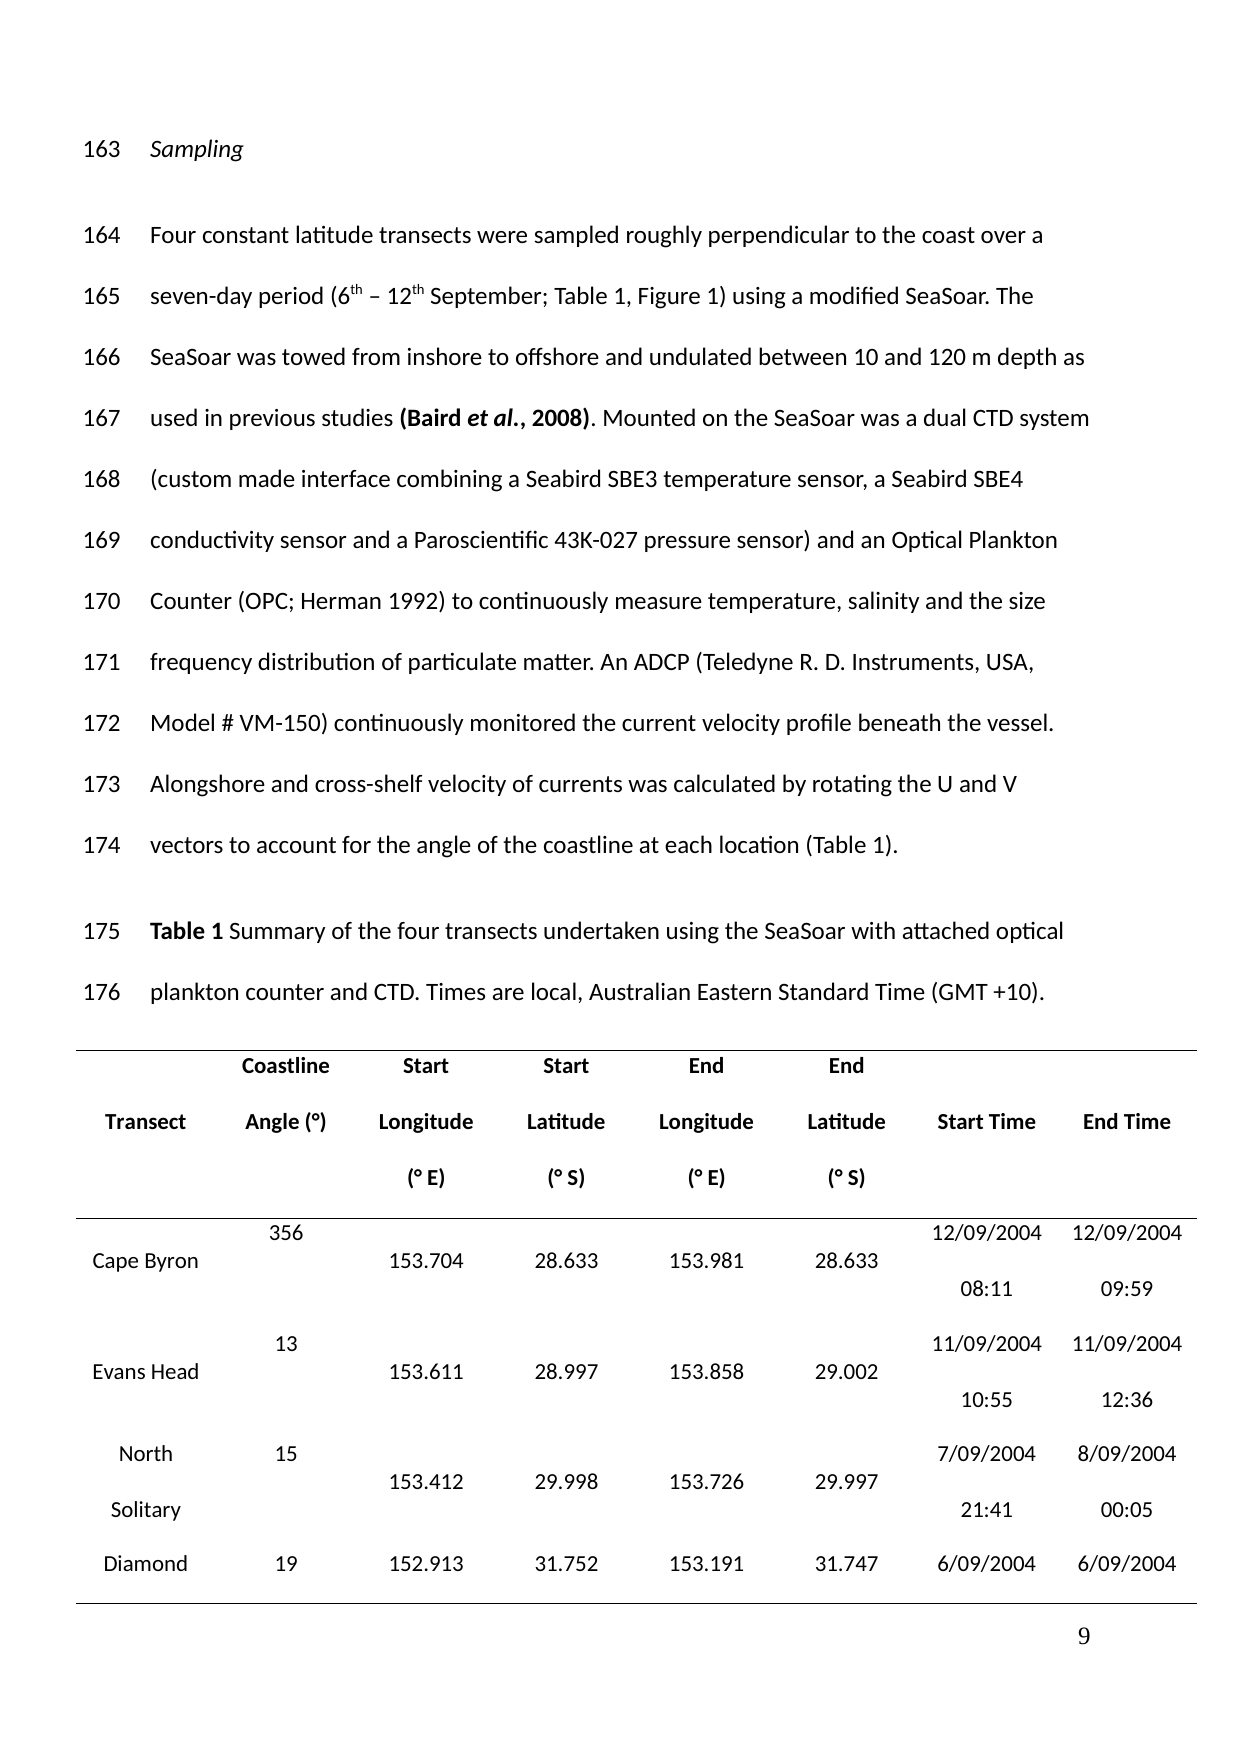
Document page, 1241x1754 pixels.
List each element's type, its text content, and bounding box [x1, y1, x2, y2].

table_cell 153.191 [636, 1549, 776, 1603]
table_header End Time [1057, 1051, 1197, 1217]
table_cell Cape Byron [76, 1219, 216, 1329]
table_cell 153.704 [356, 1219, 496, 1329]
table_cell 153.858 [636, 1329, 776, 1439]
table_cell 152.913 [356, 1549, 496, 1603]
table_cell 15 [216, 1439, 356, 1549]
table_cell 31.752 [496, 1549, 636, 1603]
table_cell 356 [216, 1219, 356, 1329]
table_cell 8/09/2004 00:05 [1057, 1439, 1197, 1549]
table_cell 29.998 [496, 1439, 636, 1549]
table_cell North Solitary [76, 1439, 216, 1549]
table_header Coastline Angle (°) [216, 1051, 356, 1217]
table_cell 28.997 [496, 1329, 636, 1439]
table_cell 6/09/2004 21:53 [1057, 1549, 1197, 1603]
table_cell Evans Head [76, 1329, 216, 1439]
table_cell 153.412 [356, 1439, 496, 1549]
table_header Start Latitude (° S) [496, 1051, 636, 1217]
subtitle Four constant latitude transects were sampled roughly perpendicular to the coast over a seven-day period (6th – 12th September; Table 1, Figure 1) using a modified SeaSoar. The SeaSoar was towed from inshore to offshore and undulated between 10 and 120 m depth as used in previous studies (Baird et al., 2008). Mounted on the SeaSoar was a dual CTD system (custom made interface combining a Seabird SBE3 temperature sensor, a Seabird SBE4 conductivity sensor and a Paroscientific 43K-027 pressure sensor) and an Optical Plankton Counter (OPC; Herman 1992) to continuously measure temperature, salinity and the size frequency distribution of particulate matter. An ADCP (Teledyne R. D. Instruments, USA, Model # VM-150) continuously monitored the current velocity profile beneath the vessel. Alongshore and cross-shelf velocity of currents was calculated by rotating the U and V vectors to account for the angle of the coastline at each location (Table 1). [150, 219, 1090, 860]
table_cell 153.611 [356, 1329, 496, 1439]
table_header Transect [76, 1051, 216, 1217]
subtitle Table 1 Summary of the four transects undertaken using the SeaSoar with attached optical plankton counter and CTD. Times are local, Australian Eastern Standard Time (GMT +10). [150, 915, 1090, 1007]
table_cell Diamond Head [76, 1549, 216, 1603]
table_cell 153.726 [636, 1439, 776, 1549]
table_cell 6/09/2004 20:00 [916, 1549, 1057, 1603]
table_header Start Longitude (° E) [356, 1051, 496, 1217]
table_cell 7/09/2004 21:41 [916, 1439, 1057, 1549]
subtitle Sampling [150, 133, 1090, 163]
table_cell 12/09/2004 09:59 [1057, 1219, 1197, 1329]
table_header End Latitude (° S) [776, 1051, 916, 1217]
table_cell 28.633 [776, 1219, 916, 1329]
table_header End Longitude (° E) [636, 1051, 776, 1217]
table_cell 12/09/2004 08:11 [916, 1219, 1057, 1329]
table_header Start Time [916, 1051, 1057, 1217]
table_cell 29.997 [776, 1439, 916, 1549]
table_cell 11/09/2004 10:55 [916, 1329, 1057, 1439]
table_cell 28.633 [496, 1219, 636, 1329]
table_cell 13 [216, 1329, 356, 1439]
table_cell 29.002 [776, 1329, 916, 1439]
table_cell 153.981 [636, 1219, 776, 1329]
table_cell 11/09/2004 12:36 [1057, 1329, 1197, 1439]
table_cell 31.747 [776, 1549, 916, 1603]
table_cell 19 [216, 1549, 356, 1603]
